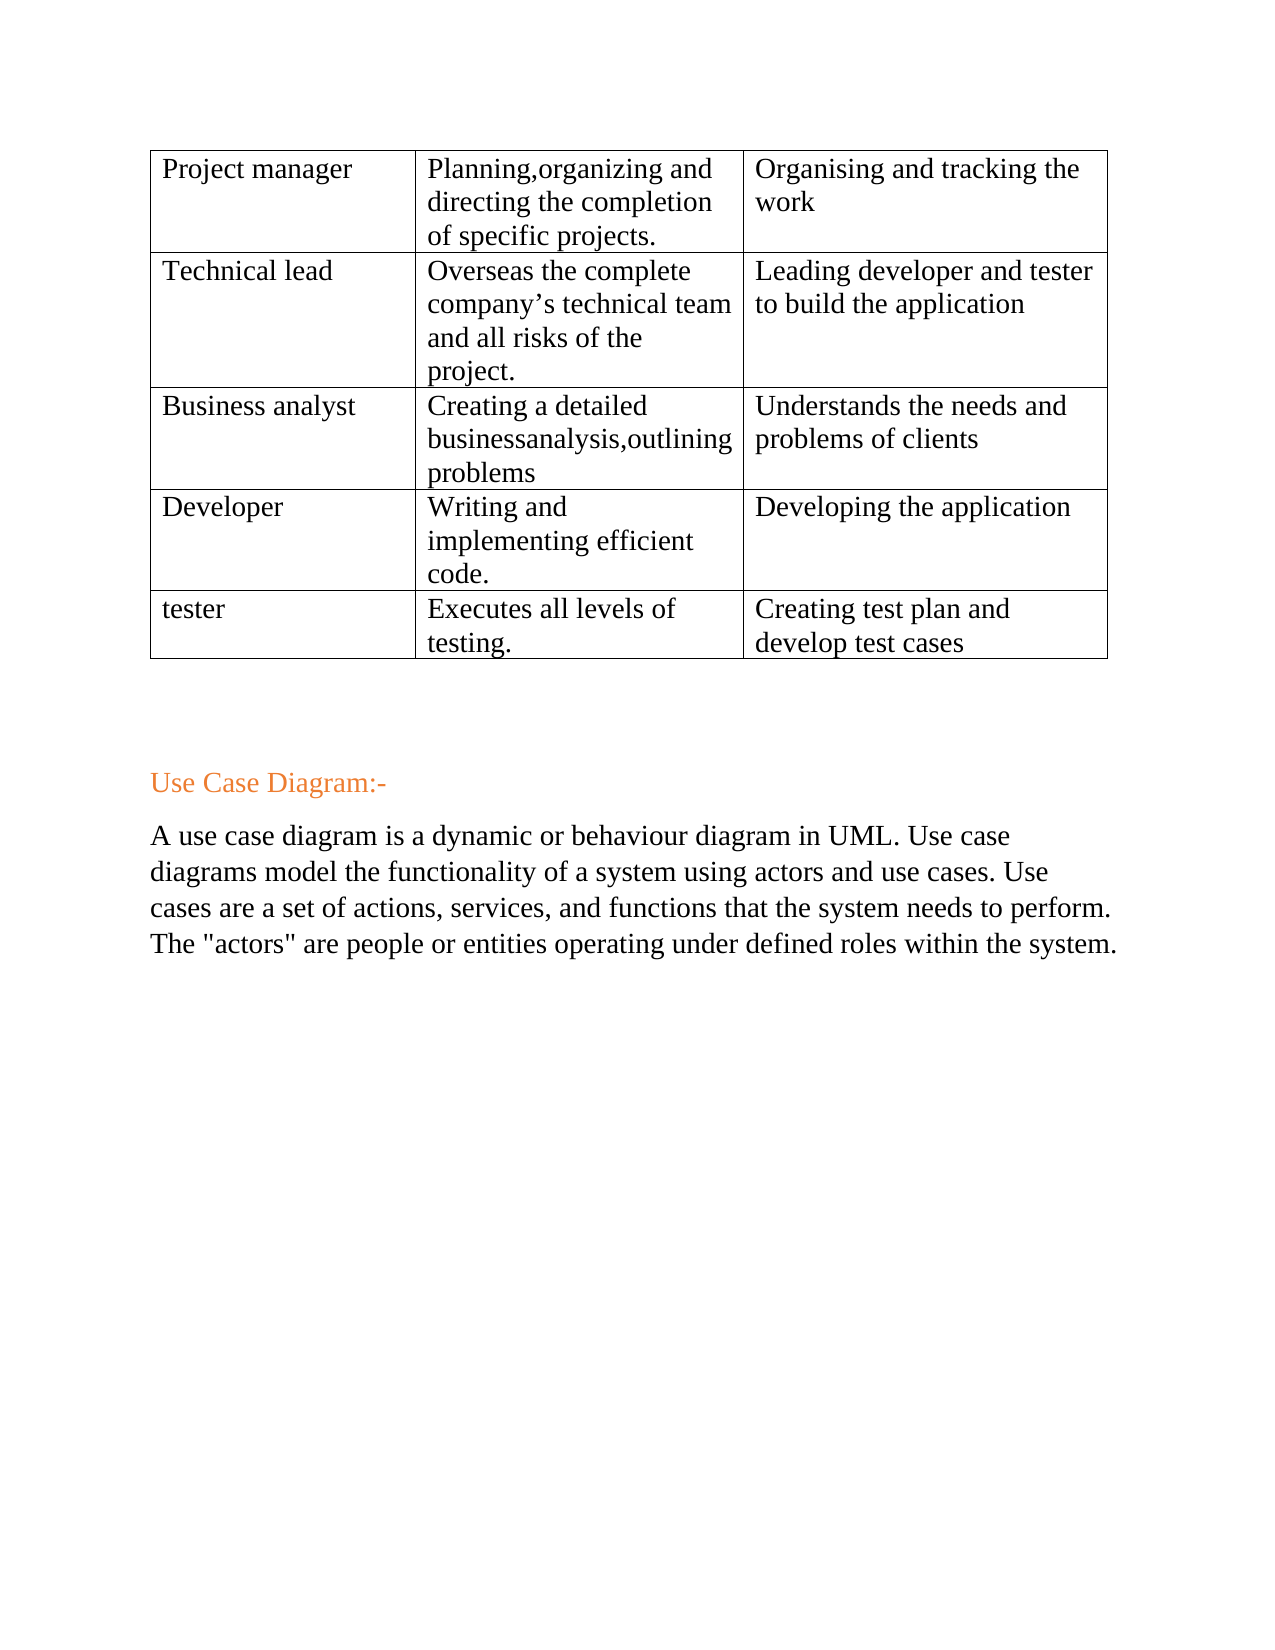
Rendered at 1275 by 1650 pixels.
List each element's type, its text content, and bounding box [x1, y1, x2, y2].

table_cell Technical lead [151, 253, 415, 387]
table_cell Leading developer and tester to build the application [744, 253, 1107, 387]
table_cell Business analyst [151, 388, 415, 488]
table_cell Developing the application [744, 490, 1107, 590]
text A use case diagram is a dynamic or behaviour diagram in UML. Use case diagrams model the functionality of a system using actors and use cases. Use cases are a set of actions, services, and functions that the system needs to perform. The "actors" are people or entities operating under defined roles within the system. [150, 818, 1125, 960]
table_cell Creating test plan and develop test cases [744, 591, 1107, 658]
table_cell tester [151, 591, 415, 658]
table_cell Organising and tracking the work [744, 151, 1107, 252]
table_cell Project manager [151, 151, 415, 252]
table_cell Writing and implementing efficient code. [416, 490, 743, 590]
table_cell Developer [151, 490, 415, 590]
table_cell Planning,organizing and directing the completion of specific projects. [416, 151, 743, 252]
table_cell Executes all levels of testing. [416, 591, 743, 658]
table_cell Creating a detailed businessanalysis,outlining problems [416, 388, 743, 488]
table_cell Understands the needs and problems of clients [744, 388, 1107, 488]
text Use Case Diagram:- [150, 765, 1125, 798]
table_cell Overseas the complete company’s technical team and all risks of the project. [416, 253, 743, 387]
